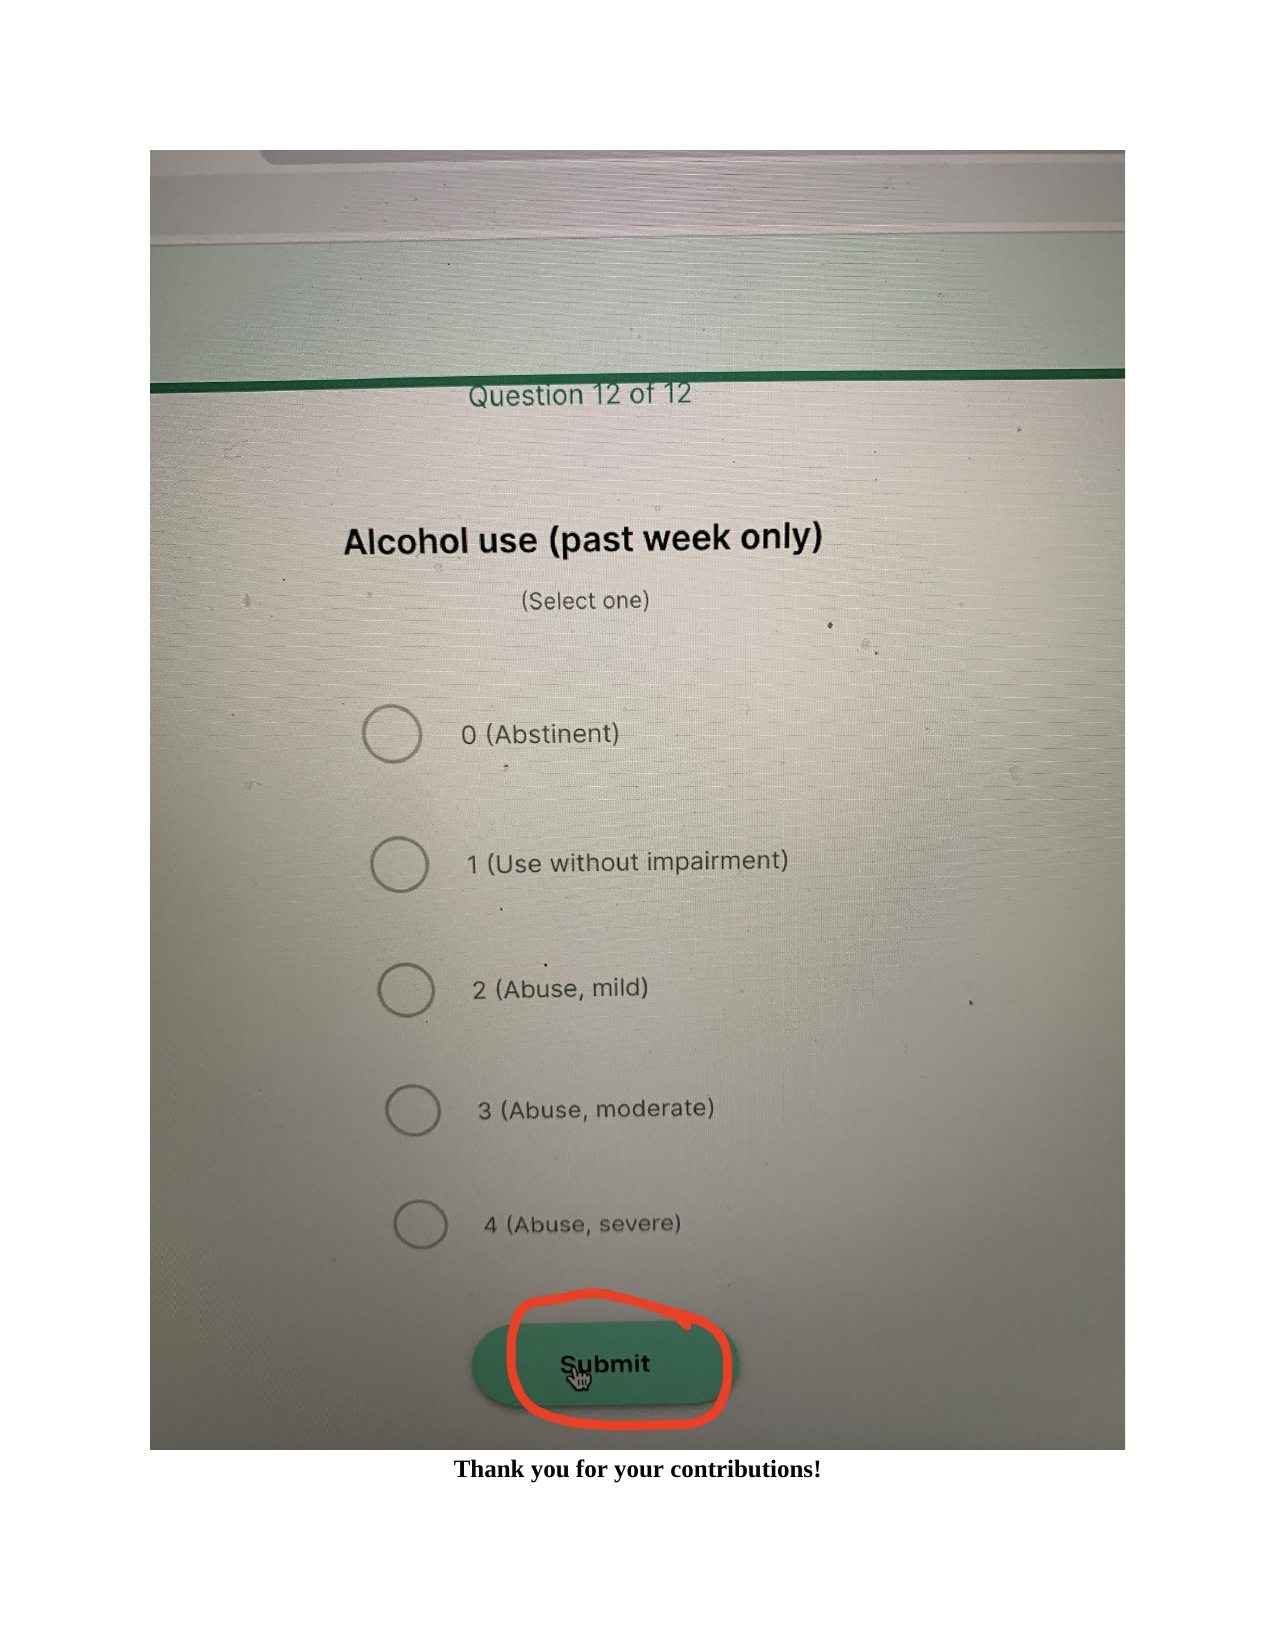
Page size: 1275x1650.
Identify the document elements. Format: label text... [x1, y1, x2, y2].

text Thank you for your contributions! [150, 1454, 1125, 1483]
picture [150, 150, 1125, 1450]
